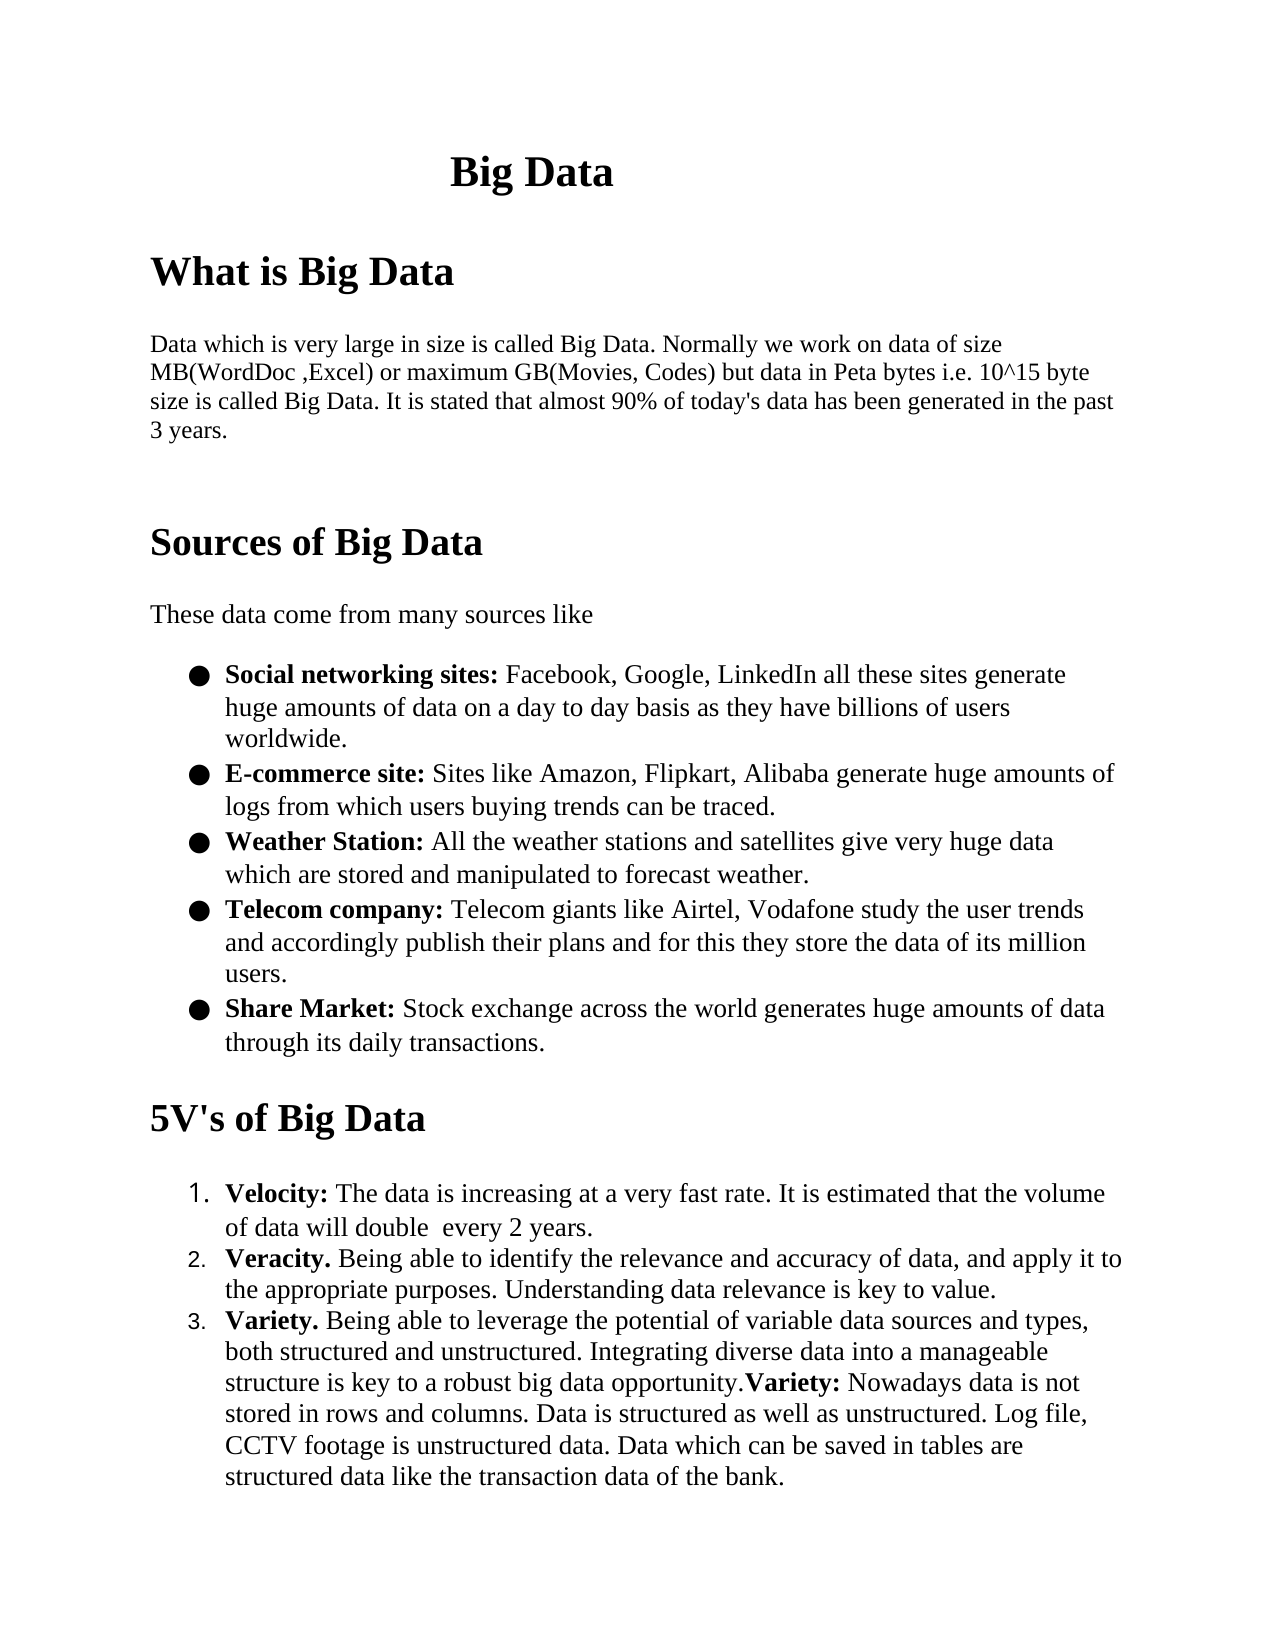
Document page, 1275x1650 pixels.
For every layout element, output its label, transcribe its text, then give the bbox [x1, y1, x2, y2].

list Veracity. Being able to identify the relevance and accuracy of data, and apply it to the appropriate purposes. Understanding data relevance is key to value. [187, 1242, 1125, 1304]
list Share Market: Stock exchange across the world generates huge amounts of data through its daily transactions. [187, 989, 1125, 1057]
text Data which is very large in size is called Big Data. Normally we work on data of size MB(WordDoc ,Excel) or maximum GB(Movies, Codes) but data in Peta bytes i.e. 10^15 byte size is called Big Data. It is stated that almost 90% of today's data has been generated in the past 3 years. [150, 329, 1125, 444]
subtitle 5V's of Big Data [150, 1094, 1125, 1140]
subtitle What is Big Data [150, 246, 1125, 294]
list Telecom company: Telecom giants like Airtel, Vodafone study the user trends and accordingly publish their plans and for this they store the data of its million users. [187, 889, 1125, 989]
list Social networking sites: Facebook, Google, LinkedIn all these sites generate huge amounts of data on a day to day basis as they have billions of users worldwide. [187, 654, 1125, 753]
list Velocity: The data is increasing at a very fast rate. It is estimated that the volume of data will double every 2 years. [187, 1174, 1125, 1242]
list Variety. Being able to leverage the potential of variable data sources and types, both structured and unstructured. Integrating diverse data into a manageable structure is key to a robust big data opportunity.Variety: Nowadays data is not stored in rows and columns. Data is structured as well as unstructured. Log file, CCTV footage is unstructured data. Data which can be saved in tables are structured data like the transaction data of the bank. [187, 1304, 1125, 1491]
list Weather Station: All the weather stations and satellites give very huge data which are stored and manipulated to forecast weather. [187, 822, 1125, 889]
text Sources of Big Data [150, 519, 1125, 564]
list E-commerce site: Sites like Amazon, Flipkart, Alibaba generate huge amounts of logs from which users buying trends can be traced. [187, 753, 1125, 822]
text These data come from many sources like [150, 598, 1125, 629]
title Big Data [375, 146, 1125, 196]
